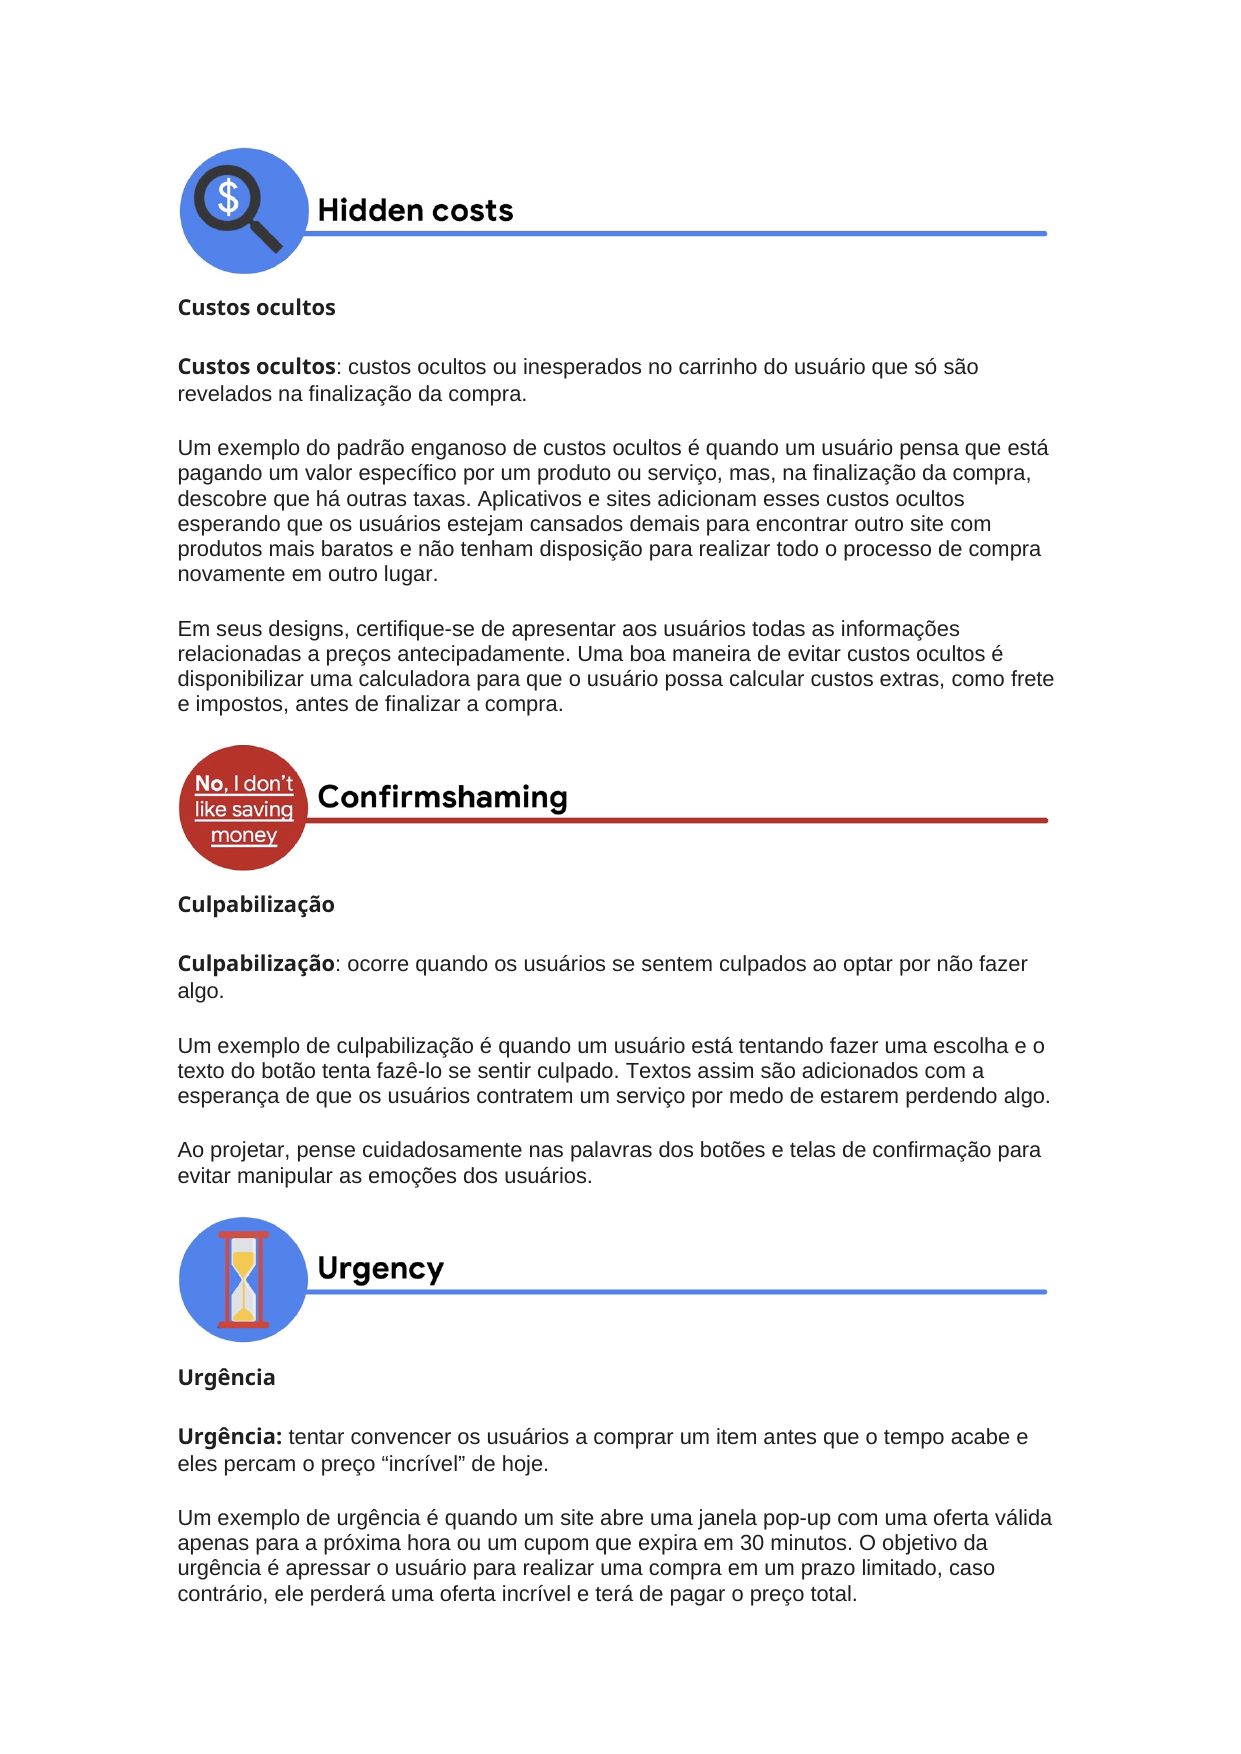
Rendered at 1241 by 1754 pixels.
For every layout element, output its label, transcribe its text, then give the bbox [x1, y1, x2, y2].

text Um exemplo do padrão enganoso de custos ocultos é quando um usuário pensa que está pagando um valor específico por um produto ou serviço, mas, na finalização da compra, descobre que há outras taxas. Aplicativos e sites adicionam esses custos ocultos esperando que os usuários estejam cansados demais para encontrar outro site com produtos mais baratos e não tenham disposição para realizar todo o processo de compra novamente em outro lugar. [177, 435, 1063, 586]
text Custos ocultos: custos ocultos ou inesperados no carrinho do usuário que só são revelados na finalização da compra. [177, 351, 1063, 406]
text Custos ocultos [177, 292, 1063, 322]
text Culpabilização [177, 889, 1063, 919]
text Urgência: tentar convencer os usuários a comprar um item antes que o tempo acabe e eles percam o preço “incrível” de hoje. [177, 1421, 1063, 1476]
picture [177, 1216, 1063, 1343]
text Um exemplo de culpabilização é quando um usuário está tentando fazer uma escolha e o texto do botão tenta fazê-lo se sentir culpado. Textos assim são adicionados com a esperança de que os usuários contratem um serviço por medo de estarem perdendo algo. [177, 1032, 1063, 1108]
text Urgência [177, 1362, 1063, 1392]
text Ao projetar, pense cuidadosamente nas palavras dos botões e telas de confirmação para evitar manipular as emoções dos usuários. [177, 1137, 1063, 1188]
text Em seus designs, certifique-se de apresentar aos usuários todas as informações relacionadas a preços antecipadamente. Uma boa maneira de evitar custos ocultos é disponibilizar uma calculadora para que o usuário possa calcular custos extras, como frete e impostos, antes de finalizar a compra. [177, 616, 1063, 716]
text Culpabilização: ocorre quando os usuários se sentem culpados ao optar por não fazer algo. [177, 948, 1063, 1003]
text Um exemplo de urgência é quando um site abre uma janela pop-up com uma oferta válida apenas para a próxima hora ou um cupom que expira em 30 minutos. O objetivo da urgência é apressar o usuário para realizar uma compra em um prazo limitado, caso contrário, ele perderá uma oferta incrível e terá de pagar o preço total. [177, 1505, 1063, 1606]
picture [177, 147, 1063, 274]
picture [177, 745, 1063, 871]
